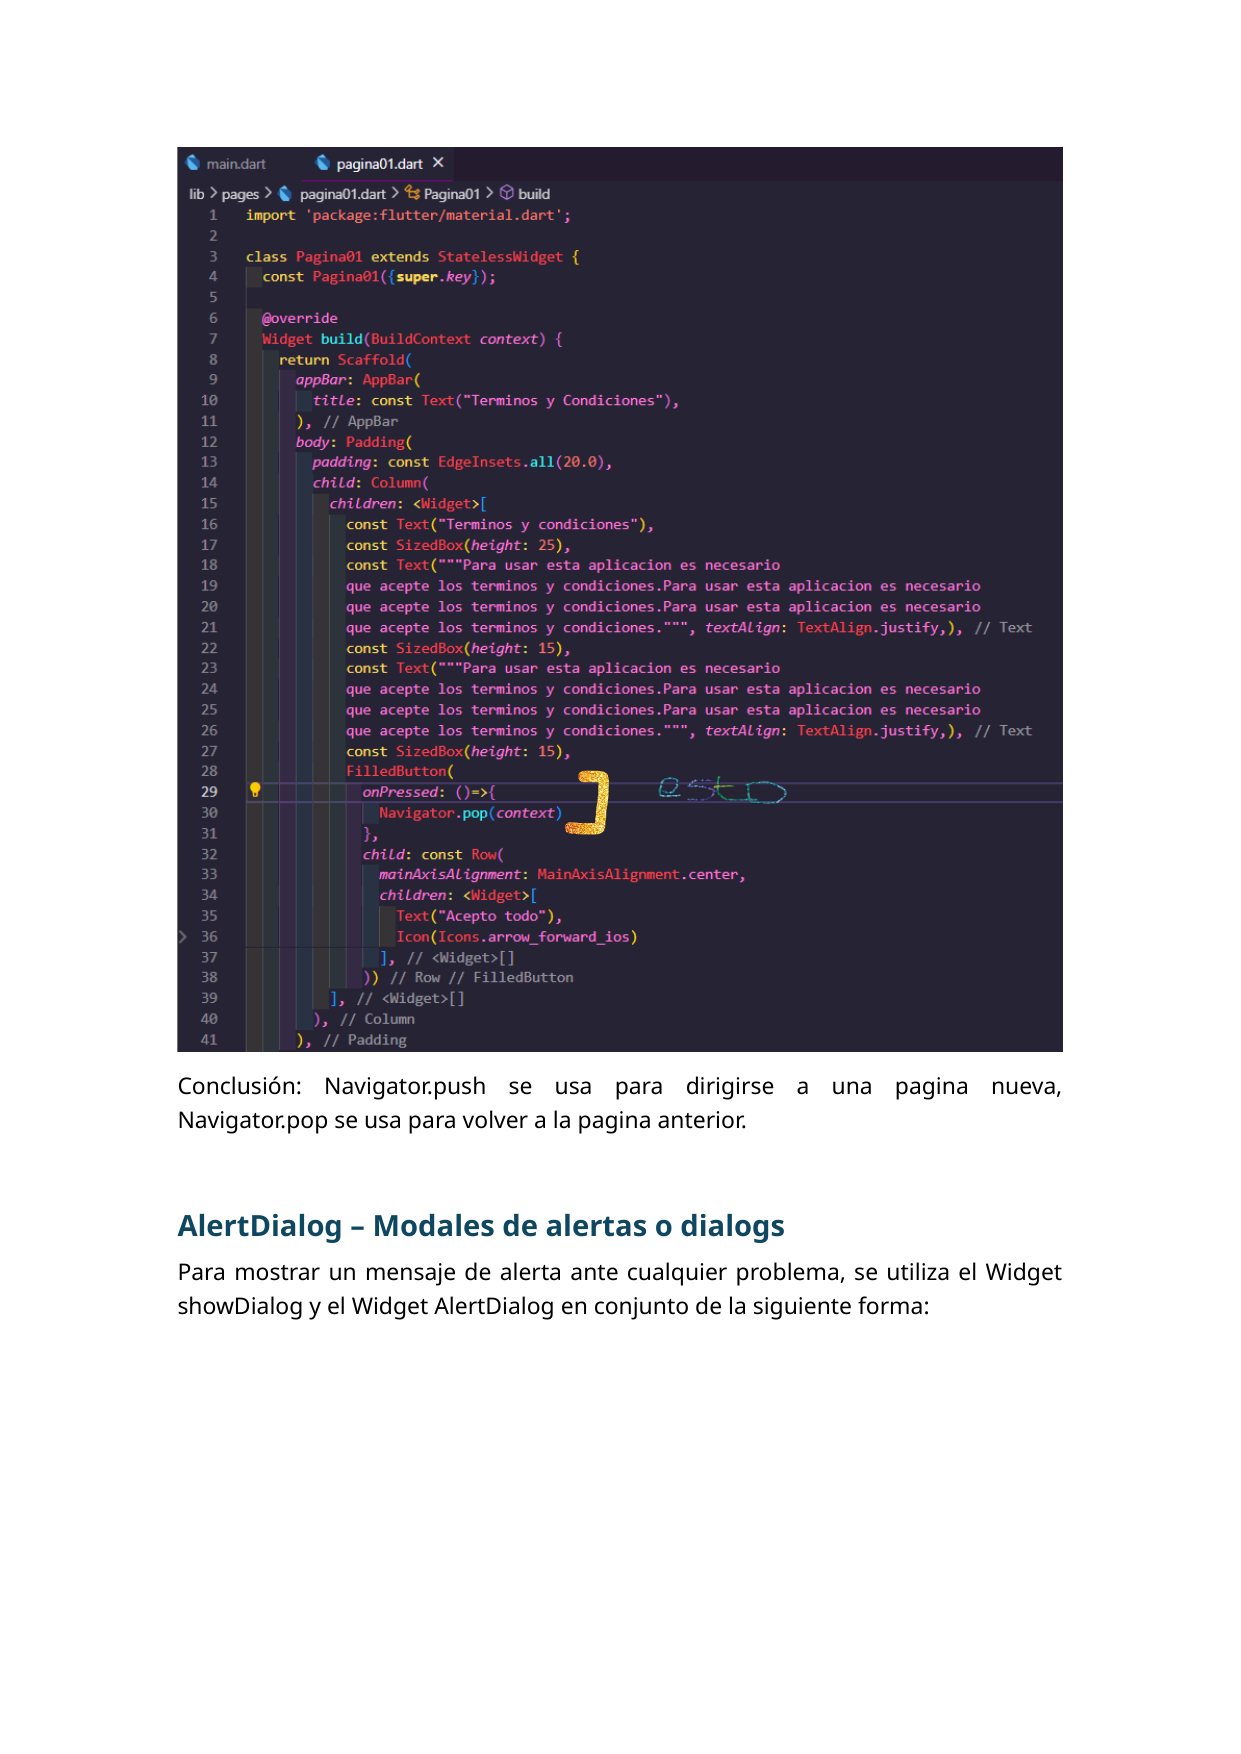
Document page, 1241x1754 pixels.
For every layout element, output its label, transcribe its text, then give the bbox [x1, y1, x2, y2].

subtitle AlertDialog – Modales de alertas o dialogs [177, 1205, 1063, 1244]
text Conclusión: Navigator.push se usa para dirigirse a una pagina nueva, Navigator.pop se usa para volver a la pagina anterior. [177, 1070, 1063, 1135]
text Para mostrar un mensaje de alerta ante cualquier problema, se utiliza el Widget showDialog y el Widget AlertDialog en conjunto de la siguiente forma: [177, 1256, 1063, 1321]
picture [177, 147, 1063, 1052]
